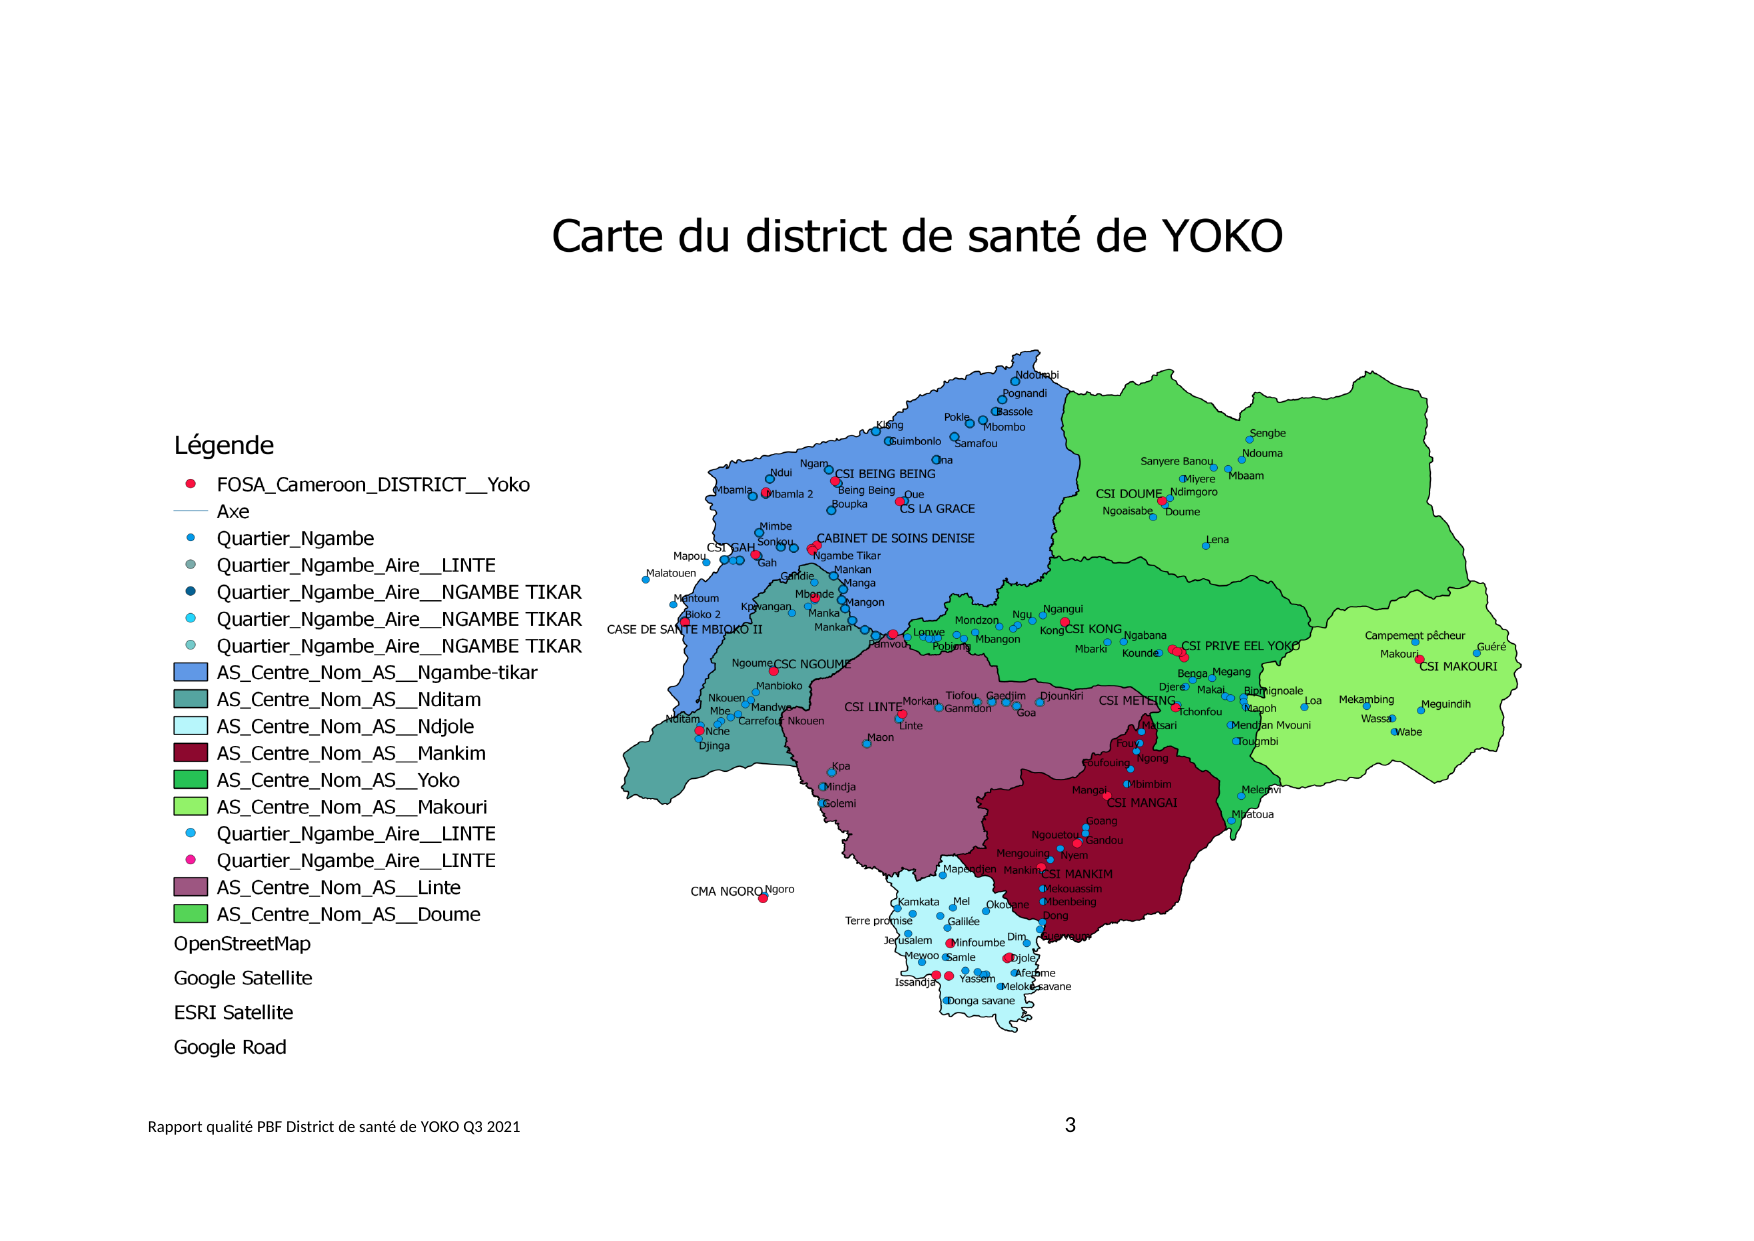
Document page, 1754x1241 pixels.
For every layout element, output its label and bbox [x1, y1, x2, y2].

picture [164, 147, 1590, 1087]
